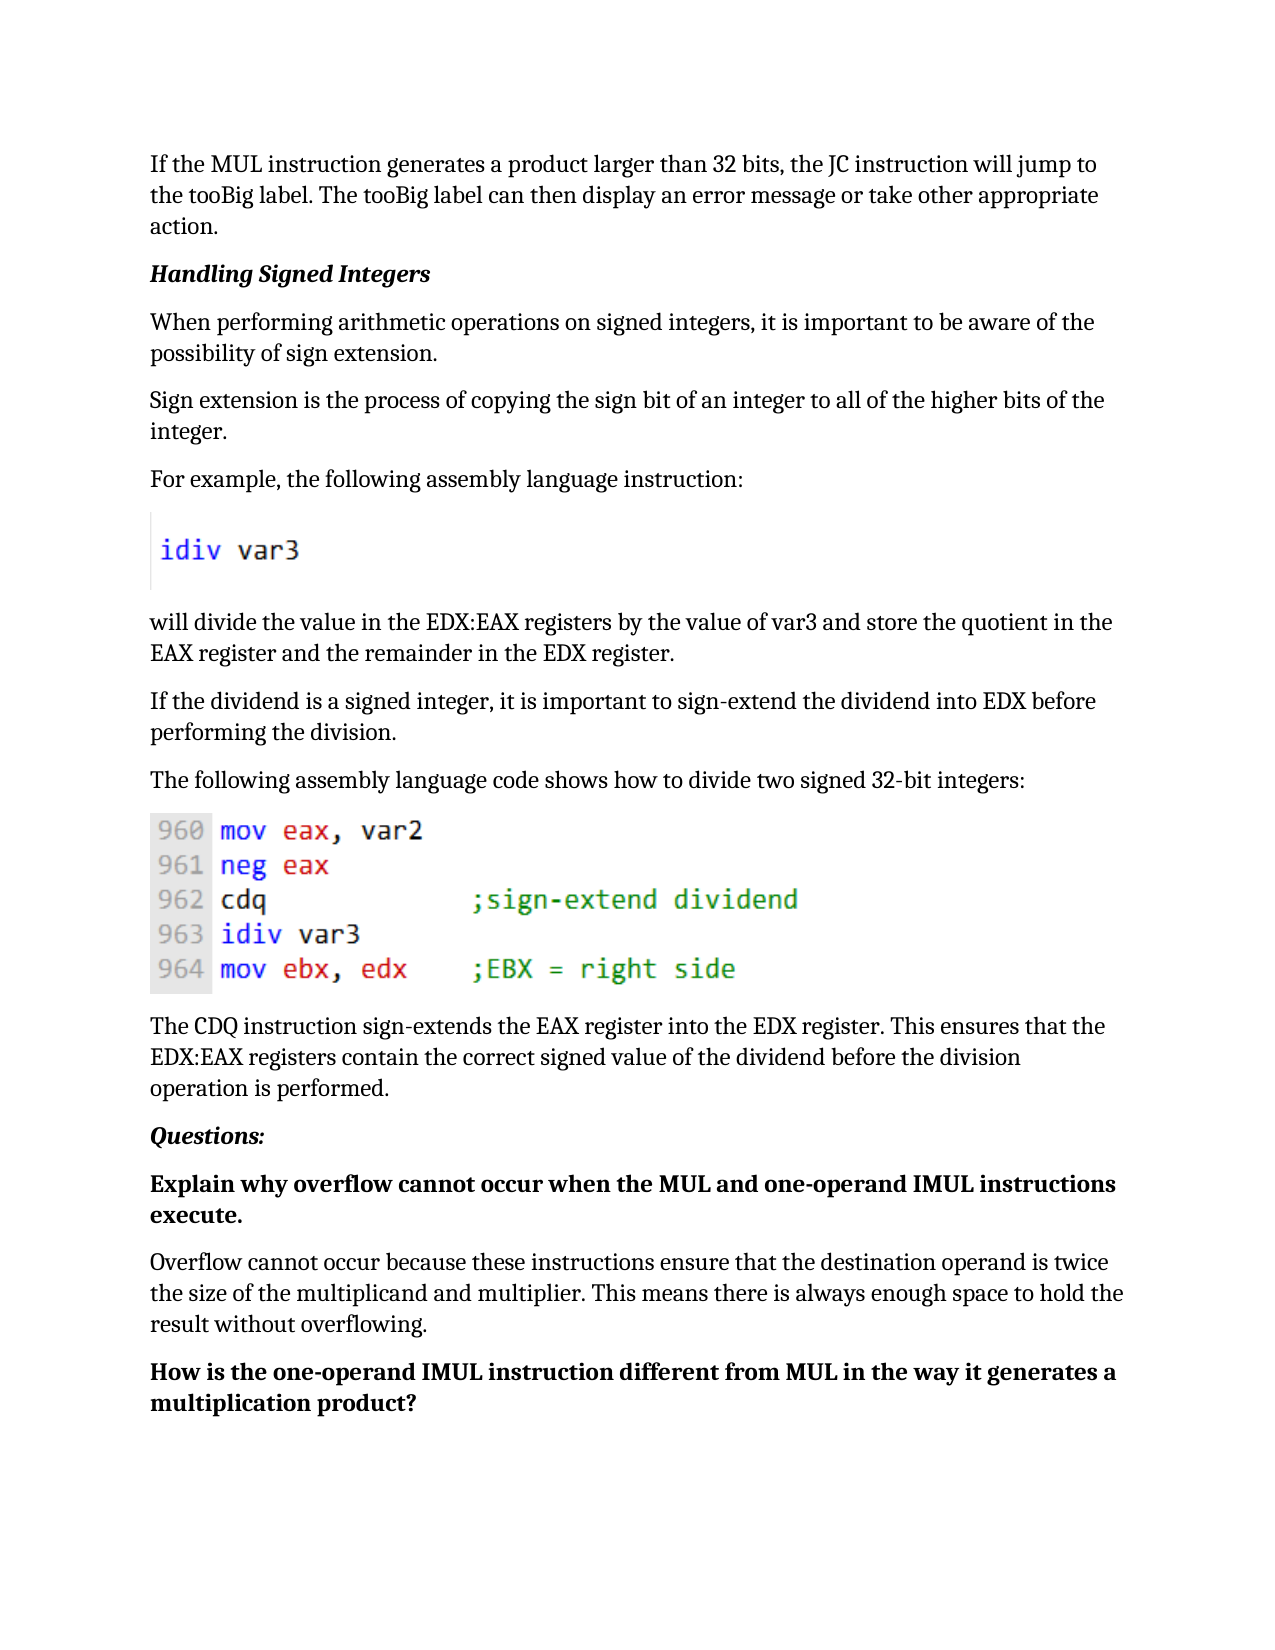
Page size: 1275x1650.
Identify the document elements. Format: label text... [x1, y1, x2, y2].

text For example, the following assembly language instruction: [150, 465, 1125, 494]
text will divide the value in the EDX:EAX registers by the value of var3 and store the quotient in the EAX register and the remainder in the EDX register. [150, 608, 1125, 668]
text If the dividend is a signed integer, it is important to sign-extend the dividend into EDX before performing the division. [150, 687, 1125, 747]
text If the MUL instruction generates a product larger than 32 bits, the JC instruction will jump to the tooBig label. The tooBig label can then display an error message or take other appropriate action. [150, 150, 1125, 241]
text Sign extension is the process of copying the sign bit of an integer to all of the higher bits of the integer. [150, 386, 1125, 446]
text Explain why overflow cannot occur when the MUL and one-operand IMUL instructions execute. [150, 1169, 1125, 1229]
text When performing arithmetic operations on signed integers, it is important to be aware of the possibility of sign extension. [150, 307, 1125, 367]
text The following assembly language code shows how to divide two signed 32-bit integers: [150, 766, 1125, 794]
picture [150, 512, 344, 590]
text Handling Signed Integers [150, 260, 1125, 288]
text Overflow cannot occur because these instructions ensure that the destination operand is twice the size of the multiplicand and multiplier. This means there is always enough space to hold the result without overflowing. [150, 1248, 1125, 1339]
text How is the one-operand IMUL instruction different from MUL in the way it generates a multiplication product? [150, 1358, 1125, 1418]
text The CDQ instruction sign-extends the EAX register into the EDX register. This ensures that the EDX:EAX registers contain the correct signed value of the dividend before the division operation is performed. [150, 1012, 1125, 1103]
text Questions: [150, 1122, 1125, 1151]
picture [150, 813, 863, 994]
